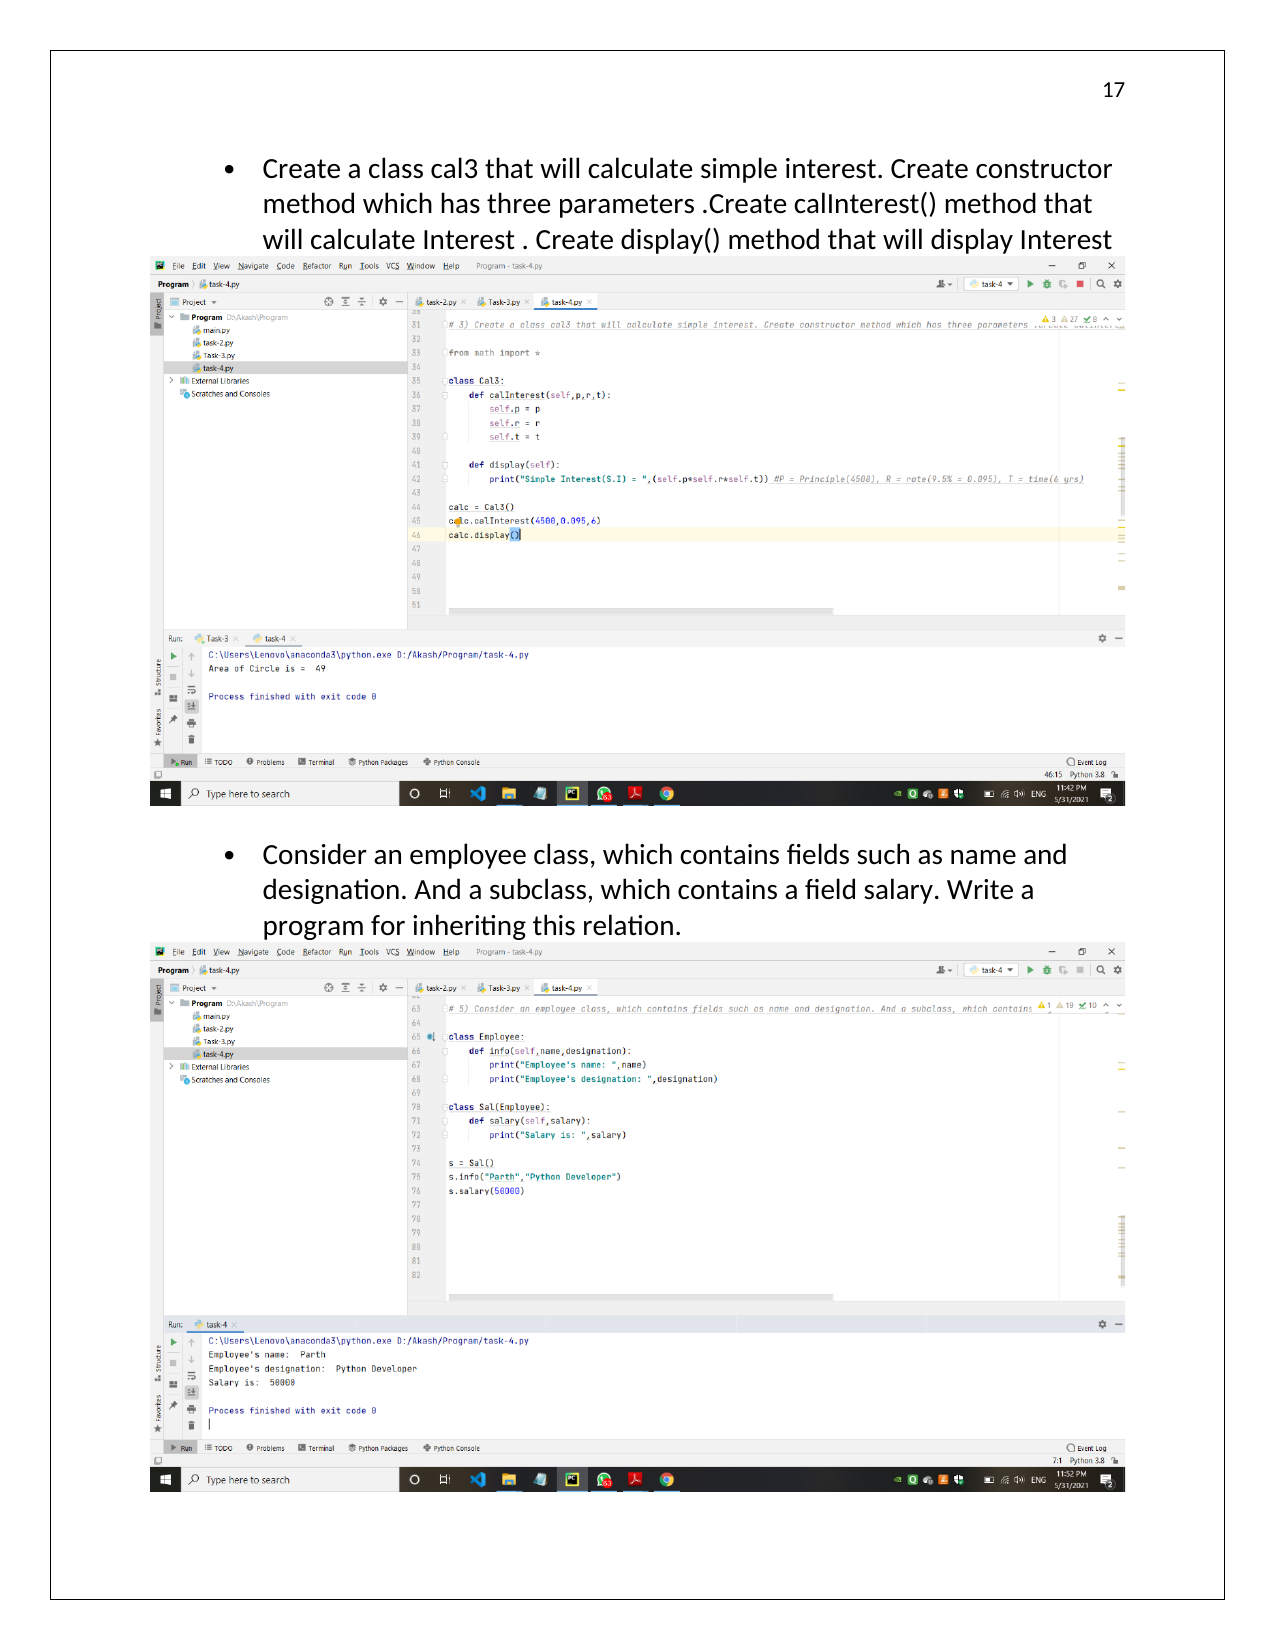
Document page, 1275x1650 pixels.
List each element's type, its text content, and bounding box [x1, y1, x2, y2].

picture [150, 942, 1125, 1492]
picture [150, 256, 1125, 806]
list Consider an employee class, which contains fields such as name and designation. And a subclass, which contains a field salary. Write a program for inheriting this relation. [225, 836, 1125, 942]
list Create a class cal3 that will calculate simple interest. Create constructor method which has three parameters .Create calInterest() method that will calculate Interest . Create display() method that will display Interest [225, 150, 1125, 256]
